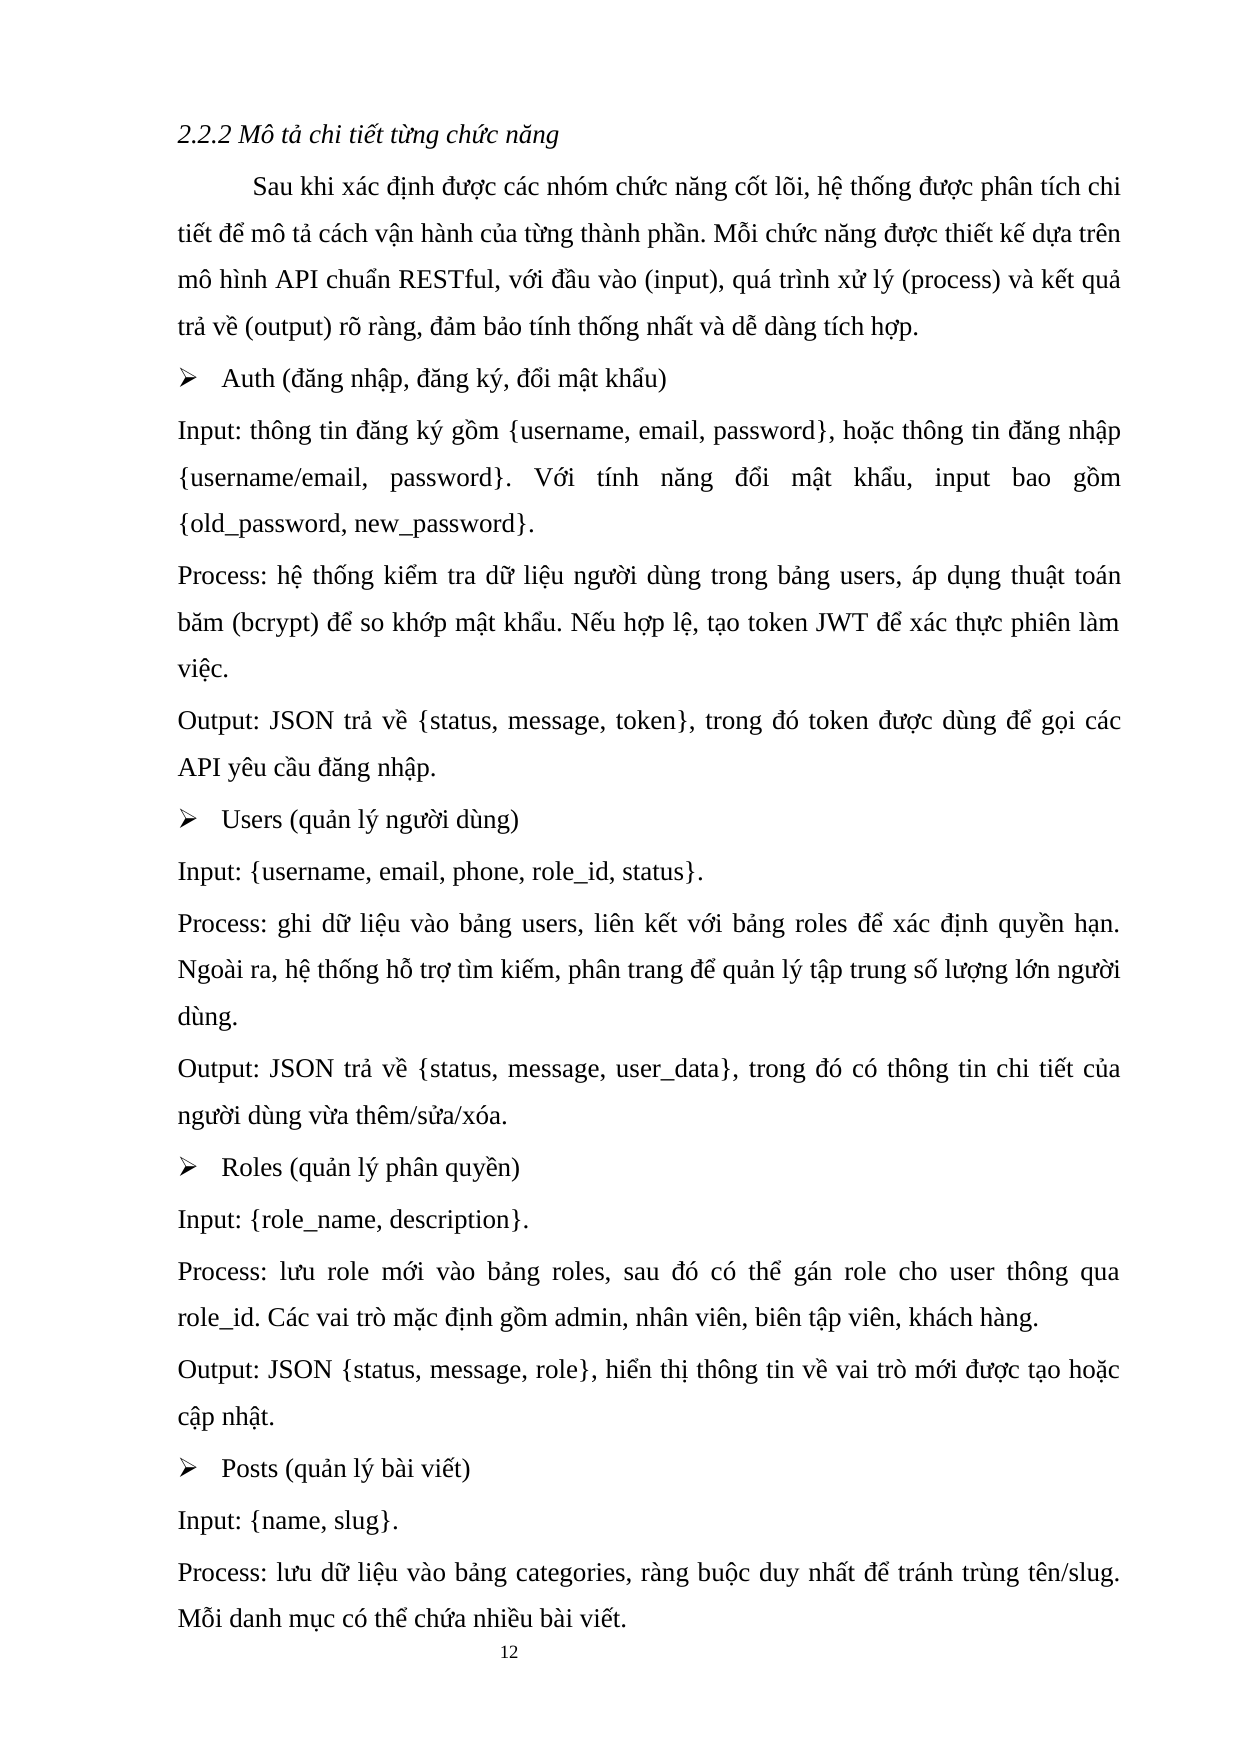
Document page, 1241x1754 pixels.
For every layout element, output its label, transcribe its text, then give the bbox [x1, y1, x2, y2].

subtitle 2.2.2 Mô tả chi tiết từng chức năng [177, 118, 1122, 149]
text Input: {role_name, description}. [177, 1203, 1122, 1234]
text Process: lưu role mới vào bảng roles, sau đó có thể gán role cho user thông qua role_id. Các vai trò mặc định gồm admin, nhân viên, biên tập viên, khách hàng. [177, 1254, 1122, 1332]
text Output: JSON trả về {status, message, user_data}, trong đó có thông tin chi tiết của người dùng vừa thêm/sửa/xóa. [177, 1052, 1122, 1130]
text Input: {name, slug}. [177, 1504, 1122, 1535]
text Output: JSON {status, message, role}, hiển thị thông tin về vai trò mới được tạo hoặc cập nhật. [177, 1353, 1122, 1431]
list Posts (quản lý bài viết) [177, 1452, 1122, 1483]
list Users (quản lý người dùng) [177, 803, 1122, 834]
text Sau khi xác định được các nhóm chức năng cốt lõi, hệ thống được phân tích chi tiết để mô tả cách vận hành của từng thành phần. Mỗi chức năng được thiết kế dựa trên mô hình API chuẩn RESTful, với đầu vào (input), quá trình xử lý (process) và kết quả trả về (output) rõ ràng, đảm bảo tính thống nhất và dễ dàng tích hợp. [177, 170, 1122, 341]
list Auth (đăng nhập, đăng ký, đổi mật khẩu) [177, 362, 1122, 393]
list Roles (quản lý phân quyền) [177, 1151, 1122, 1182]
text Input: thông tin đăng ký gồm {username, email, password}, hoặc thông tin đăng nhập {username/email, password}. Với tính năng đổi mật khẩu, input bao gồm {old_password, new_password}. [177, 414, 1122, 538]
text Input: {username, email, phone, role_id, status}. [177, 855, 1122, 886]
text Process: ghi dữ liệu vào bảng users, liên kết với bảng roles để xác định quyền hạn. Ngoài ra, hệ thống hỗ trợ tìm kiếm, phân trang để quản lý tập trung số lượng lớn người dùng. [177, 907, 1122, 1031]
text Process: lưu dữ liệu vào bảng categories, ràng buộc duy nhất để tránh trùng tên/slug. Mỗi danh mục có thể chứa nhiều bài viết. [177, 1556, 1122, 1633]
text Output: JSON trả về {status, message, token}, trong đó token được dùng để gọi các API yêu cầu đăng nhập. [177, 704, 1122, 782]
text Process: hệ thống kiểm tra dữ liệu người dùng trong bảng users, áp dụng thuật toán băm (bcrypt) để so khớp mật khẩu. Nếu hợp lệ, tạo token JWT để xác thực phiên làm việc. [177, 559, 1122, 684]
